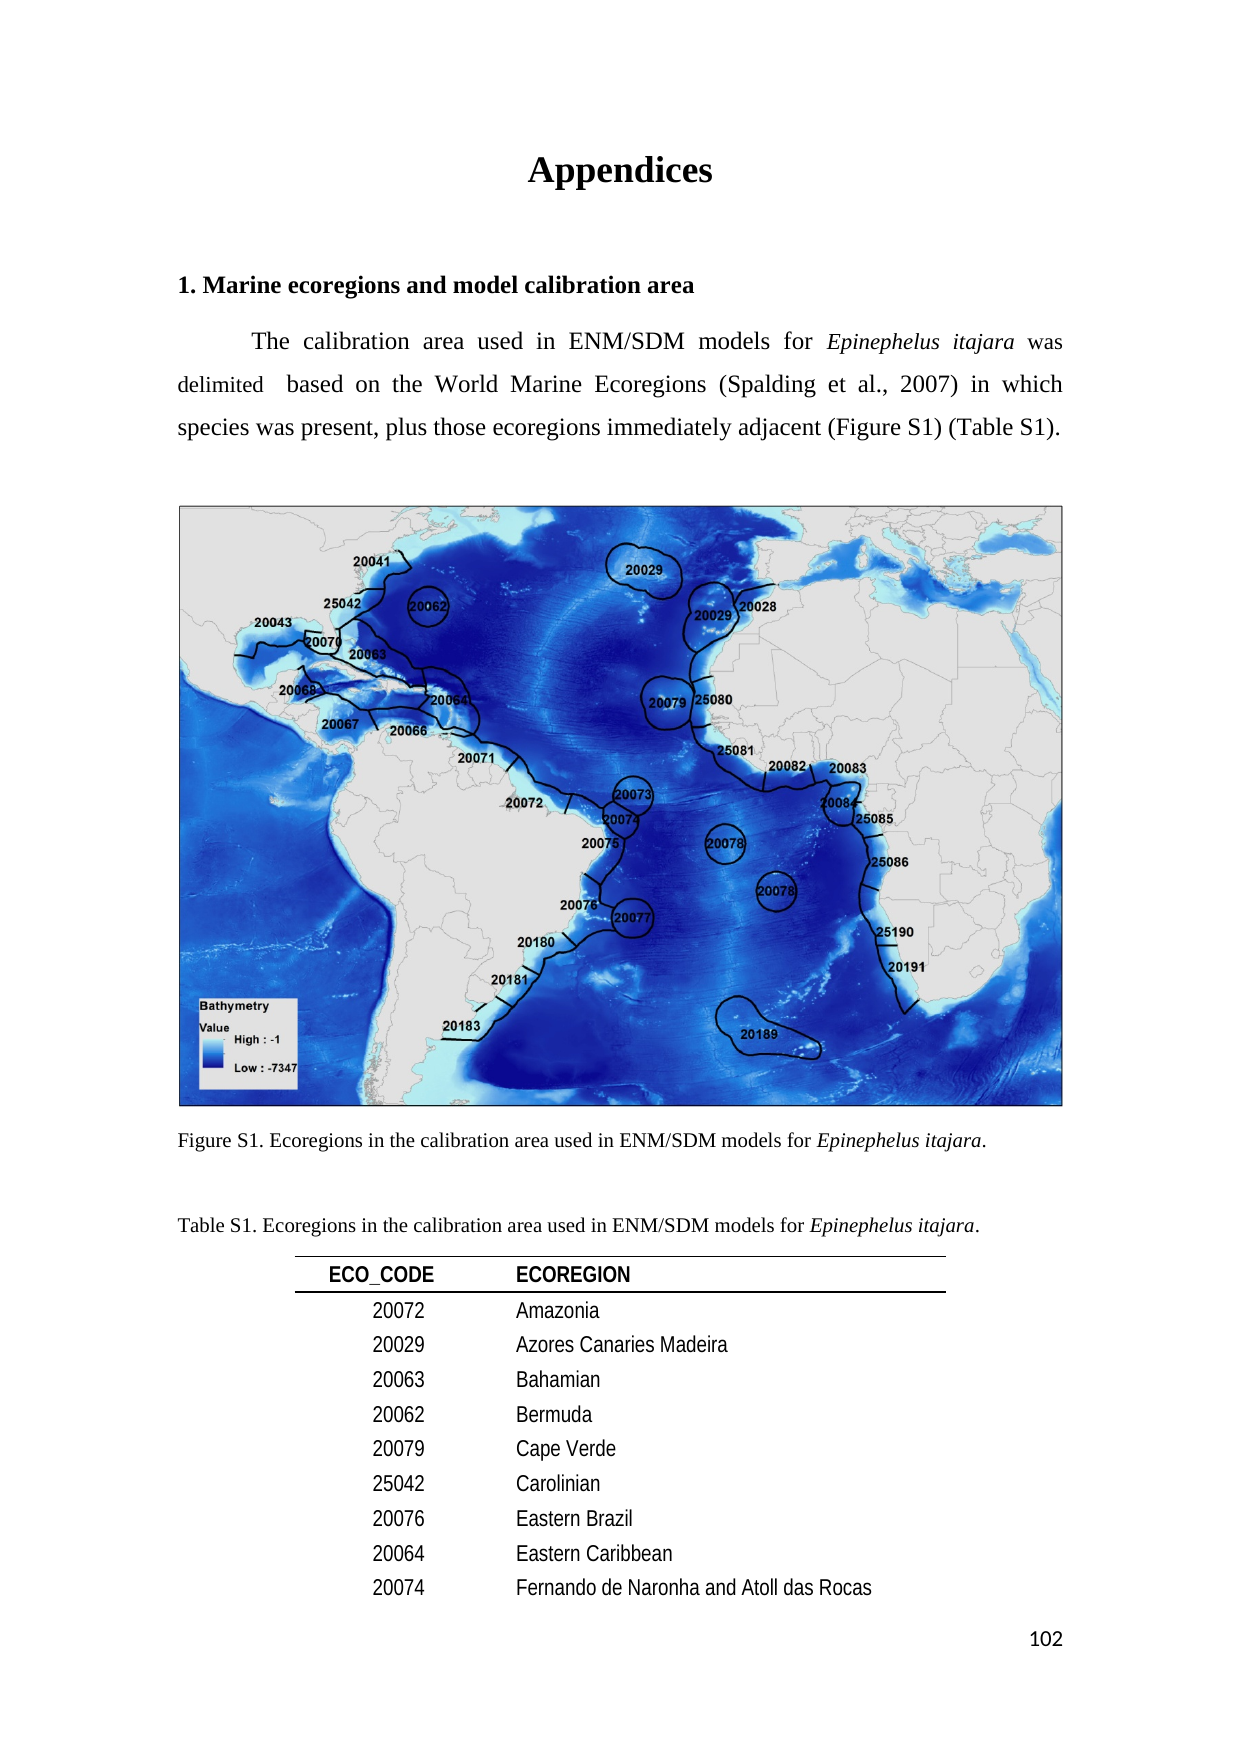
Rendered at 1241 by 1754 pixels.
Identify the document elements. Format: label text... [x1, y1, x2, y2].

table_cell 20064 [295, 1535, 503, 1570]
table_cell 20063 [295, 1362, 503, 1397]
table_cell Eastern Brazil [503, 1501, 946, 1535]
table_cell 20029 [295, 1327, 503, 1362]
table_cell Azores Canaries Madeira [503, 1327, 946, 1362]
table_cell Amazonia [503, 1293, 946, 1327]
table_cell Carolinian [503, 1466, 946, 1501]
table_cell 20072 [295, 1293, 503, 1327]
table_cell 20076 [295, 1501, 503, 1535]
table_header ECOREGION [503, 1257, 946, 1291]
table_cell Bahamian [503, 1362, 946, 1397]
table_cell 20079 [295, 1431, 503, 1466]
table_cell Eastern Caribbean [503, 1535, 946, 1570]
text Figure S1. Ecoregions in the calibration area used in ENM/SDM models for Epinephelus itajara. [177, 1128, 1063, 1152]
table_header ECO_CODE [295, 1257, 503, 1291]
table_cell 25042 [295, 1466, 503, 1501]
text 1. Marine ecoregions and model calibration area [177, 270, 1063, 299]
table_cell Cape Verde [503, 1431, 946, 1466]
text The calibration area used in ENM/SDM models for Epinephelus itajara was delimited based on the World Marine Ecoregions (Spalding et al., 2007) in which species was present, plus those ecoregions immediately adjacent (Figure S1) (Table S1). [177, 326, 1063, 441]
subtitle Appendices [177, 148, 1063, 191]
picture [177, 503, 1063, 1109]
text Table S1. Ecoregions in the calibration area used in ENM/SDM models for Epinephelus itajara. [177, 1213, 1063, 1237]
table_cell Bermuda [503, 1397, 946, 1431]
table_cell 20074 [295, 1570, 503, 1605]
table_cell Fernando de Naronha and Atoll das Rocas [503, 1570, 946, 1605]
table_cell 20062 [295, 1397, 503, 1431]
